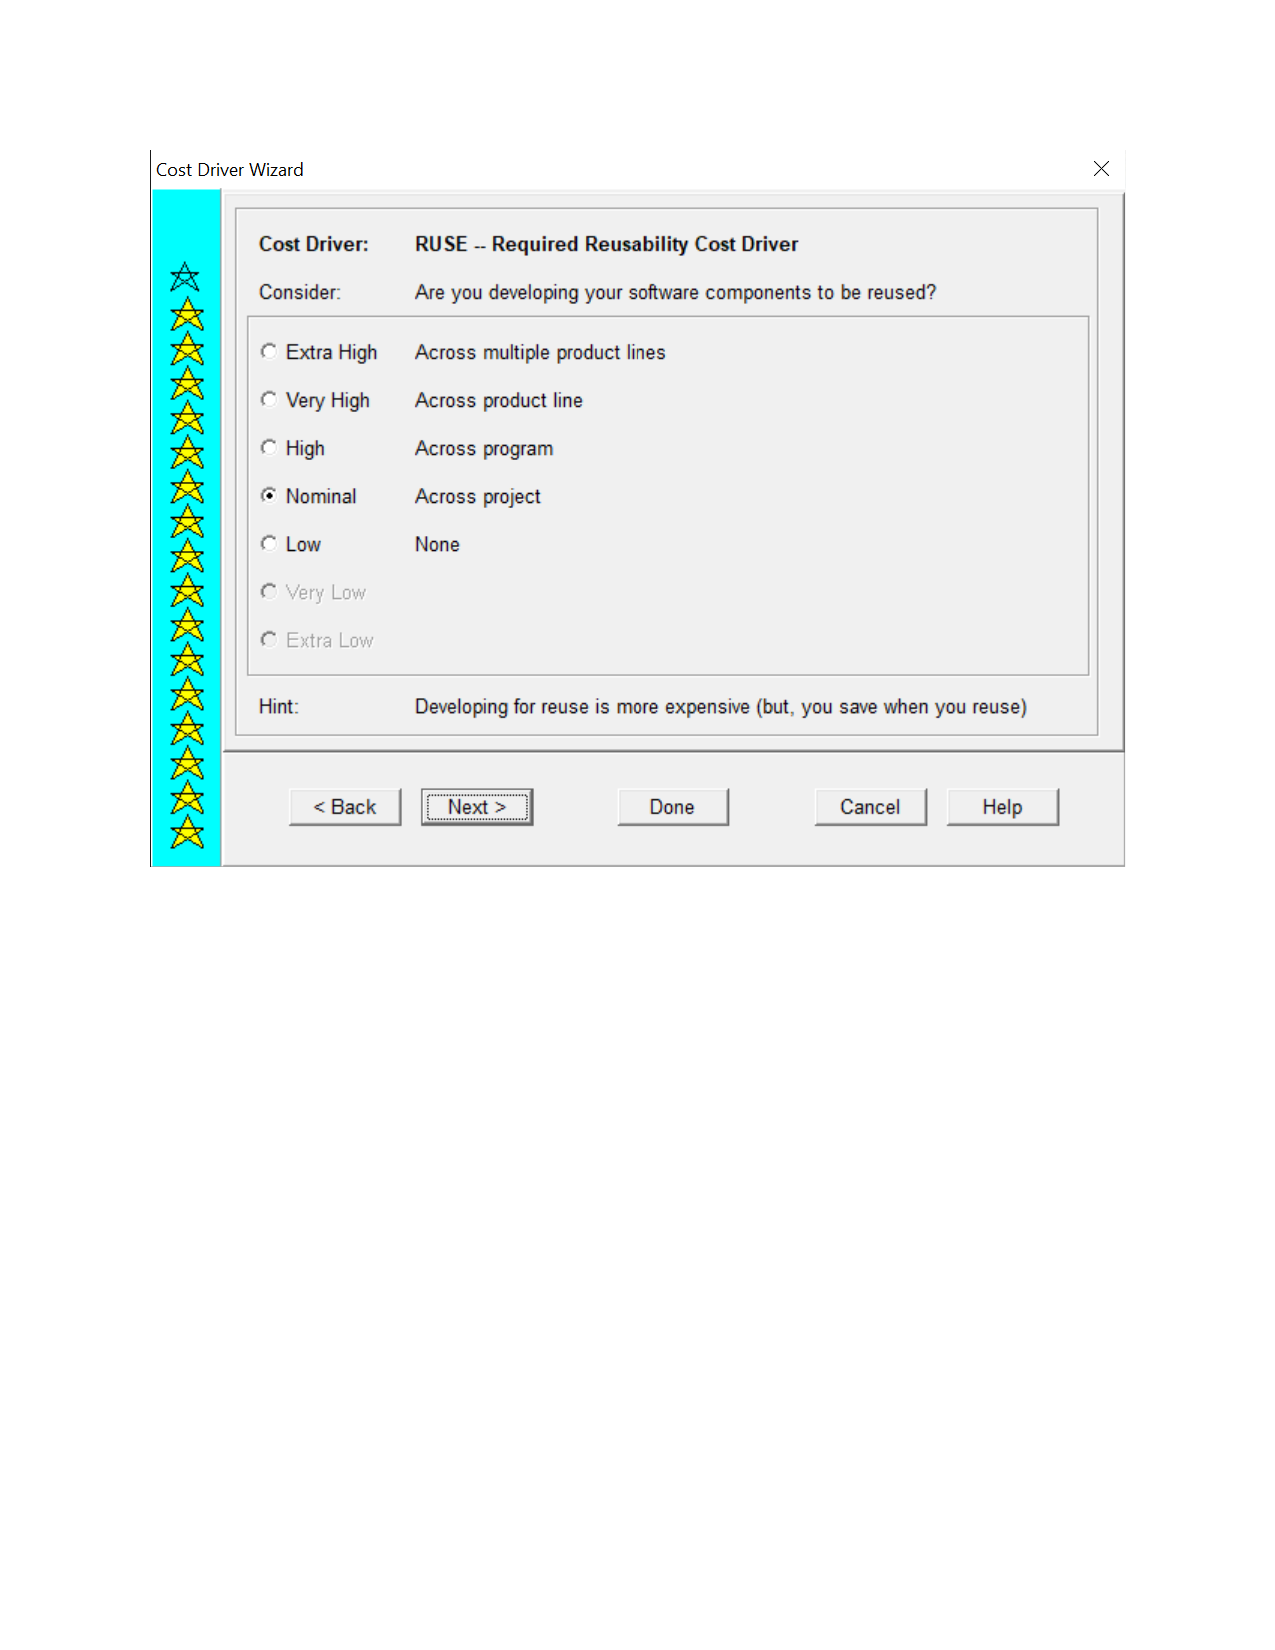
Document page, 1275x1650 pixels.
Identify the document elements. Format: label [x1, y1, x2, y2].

picture [150, 150, 1125, 867]
